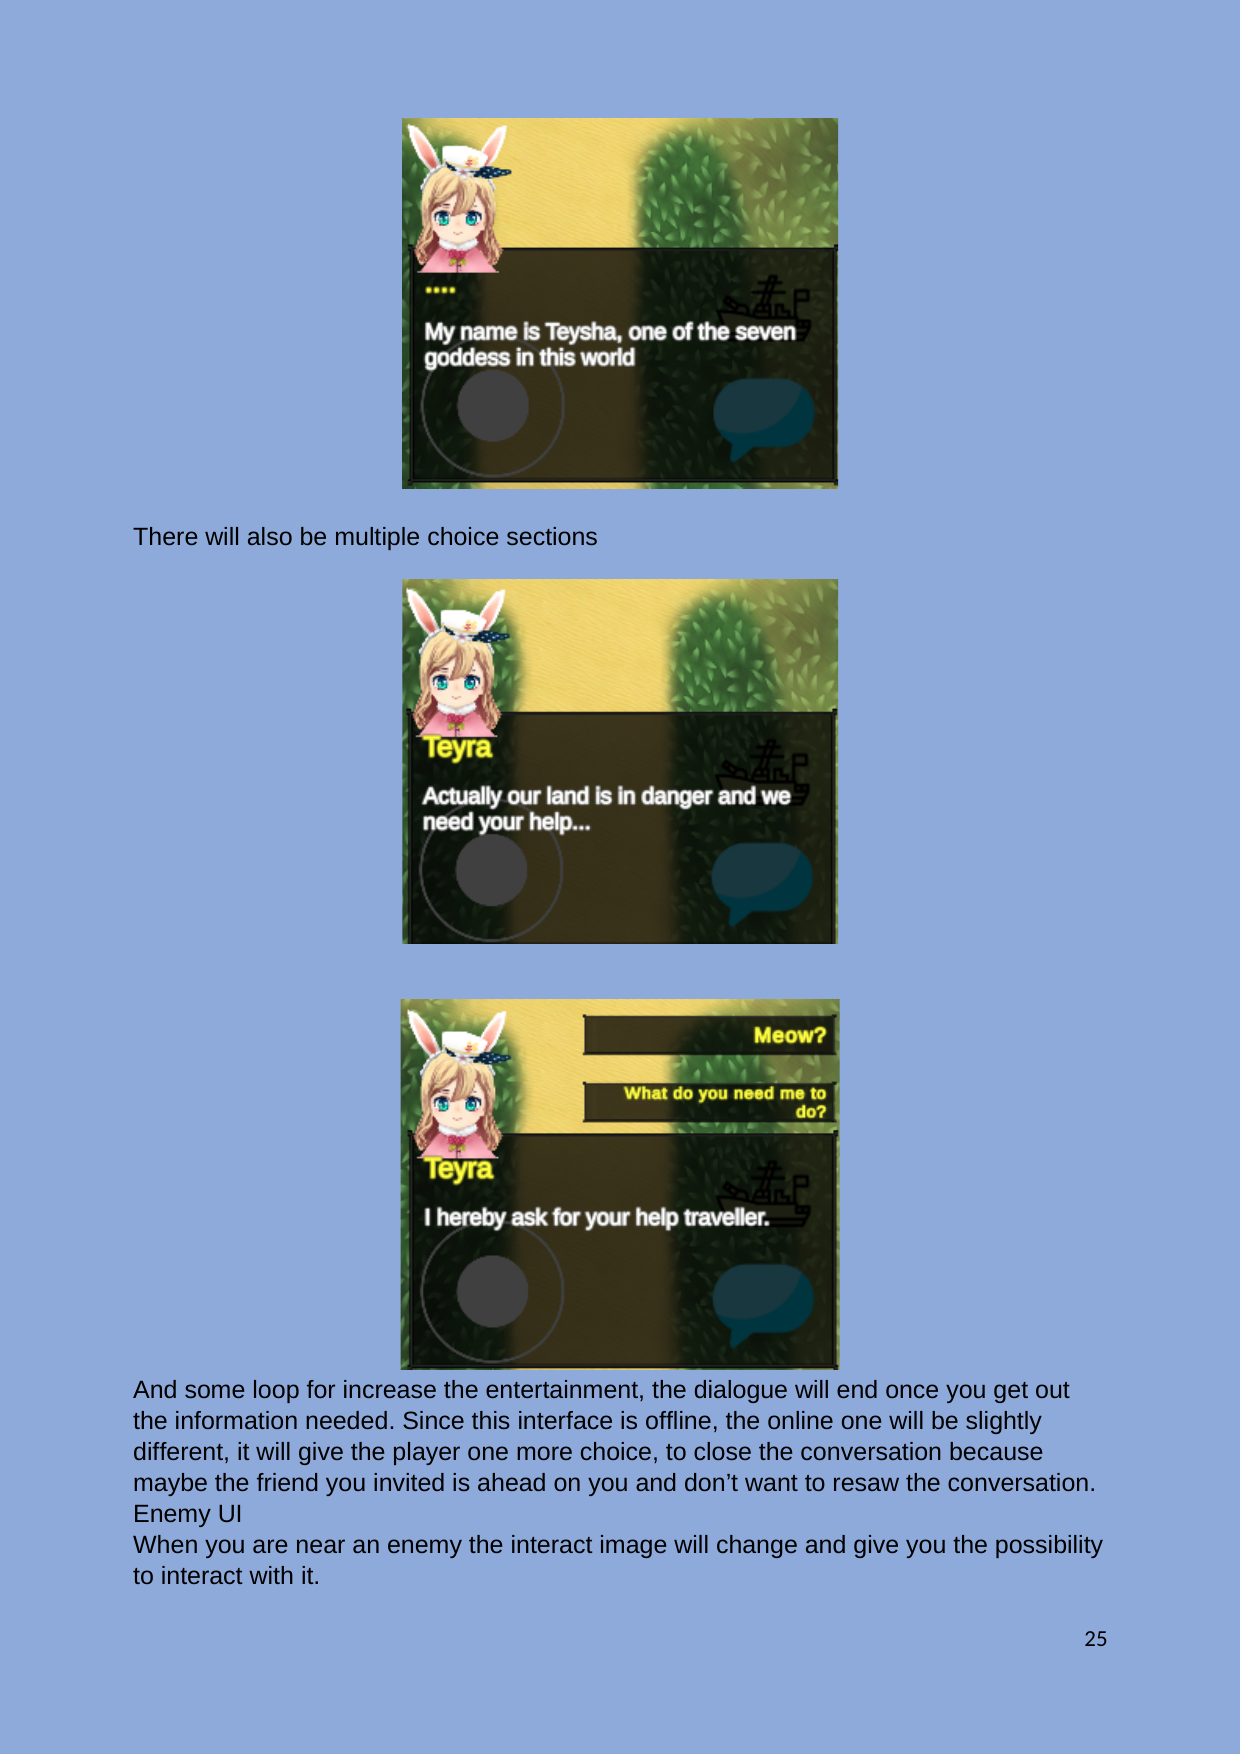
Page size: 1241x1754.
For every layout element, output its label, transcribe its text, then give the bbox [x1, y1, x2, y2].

text Enemy UI [133, 1499, 1107, 1527]
text When you are near an enemy the interact image will change and give you the possibility to interact with it. [133, 1530, 1107, 1589]
picture [400, 999, 840, 1370]
picture [402, 118, 839, 489]
text There will also be multiple choice sections [133, 522, 1107, 551]
picture [402, 579, 839, 944]
